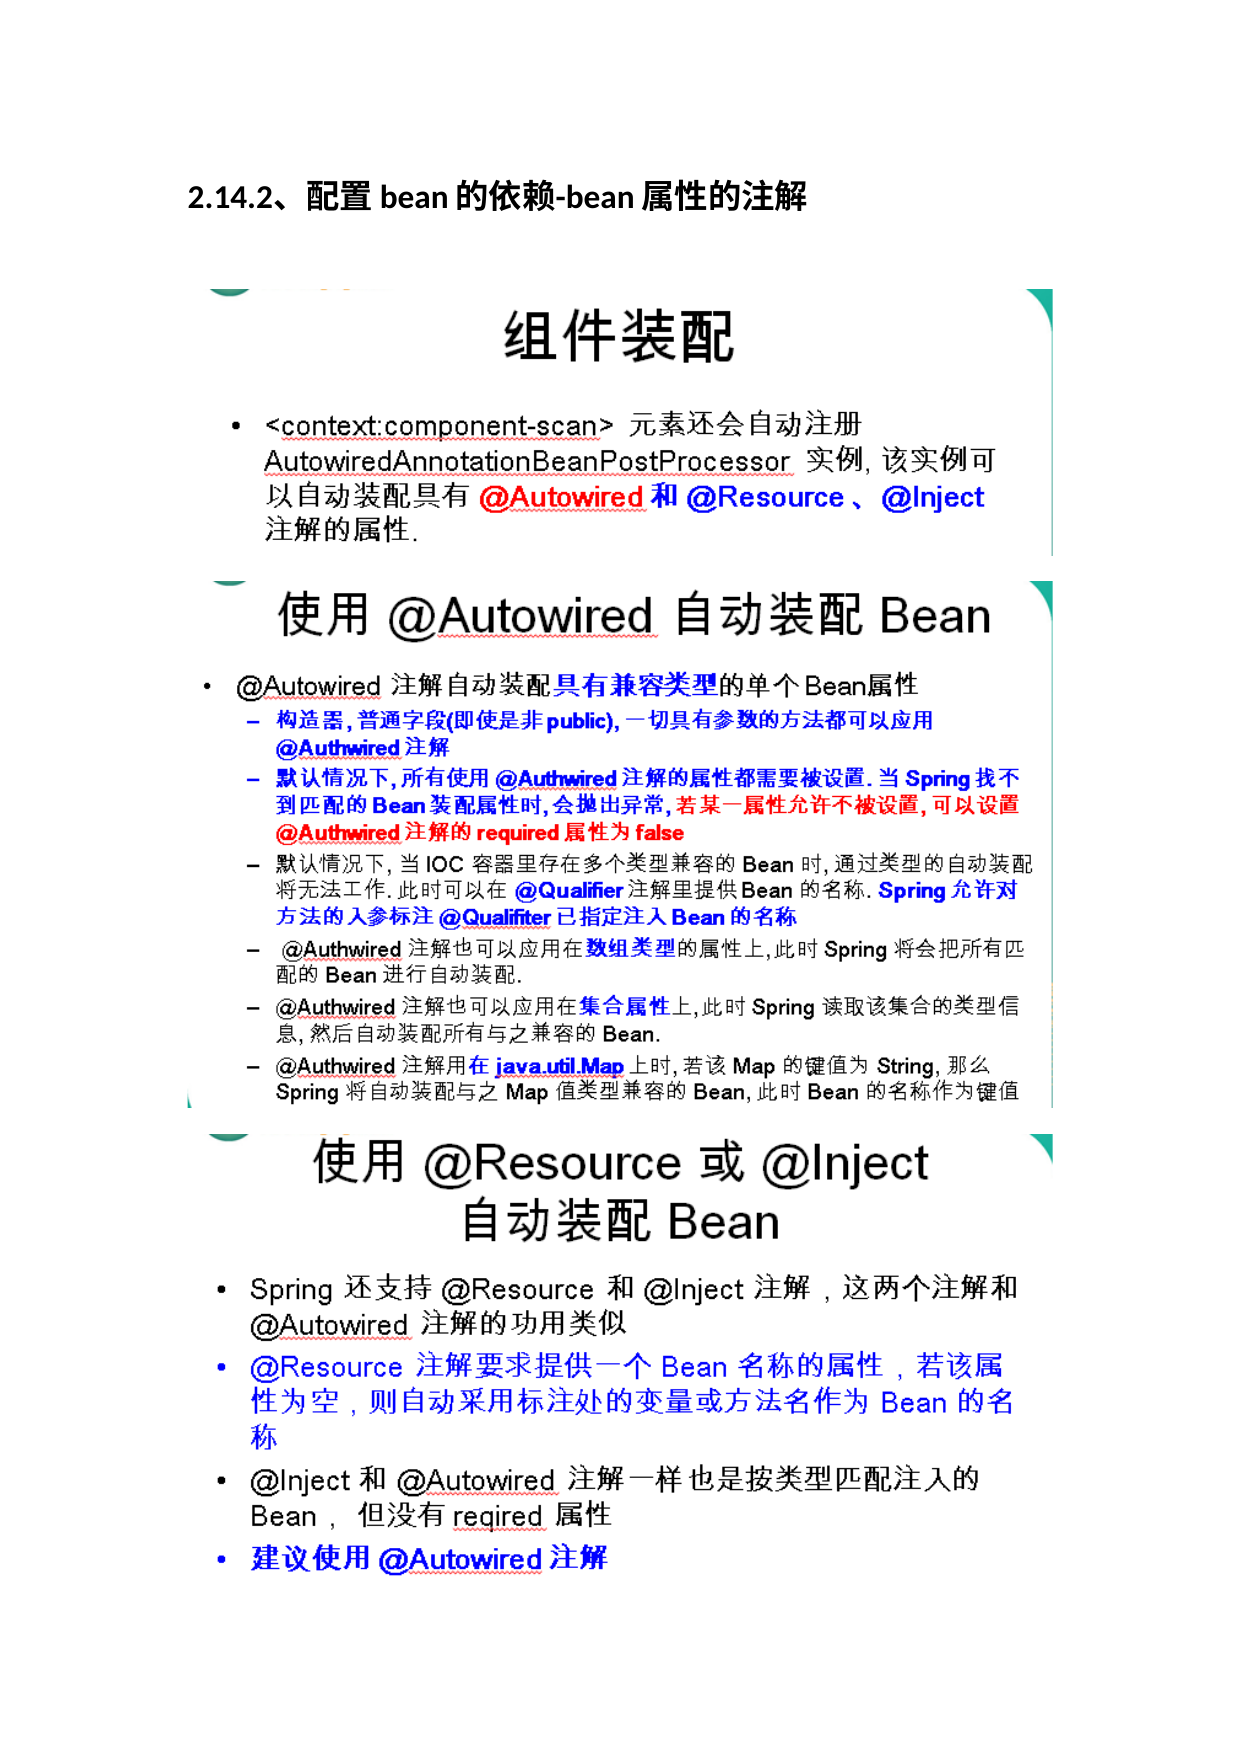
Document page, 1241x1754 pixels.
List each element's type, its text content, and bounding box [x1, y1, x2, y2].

subtitle 2.14.2、配置bean的依赖-bean属性的注解 [187, 162, 1053, 227]
picture [187, 289, 1053, 556]
picture [187, 1134, 1053, 1584]
picture [187, 581, 1053, 1108]
